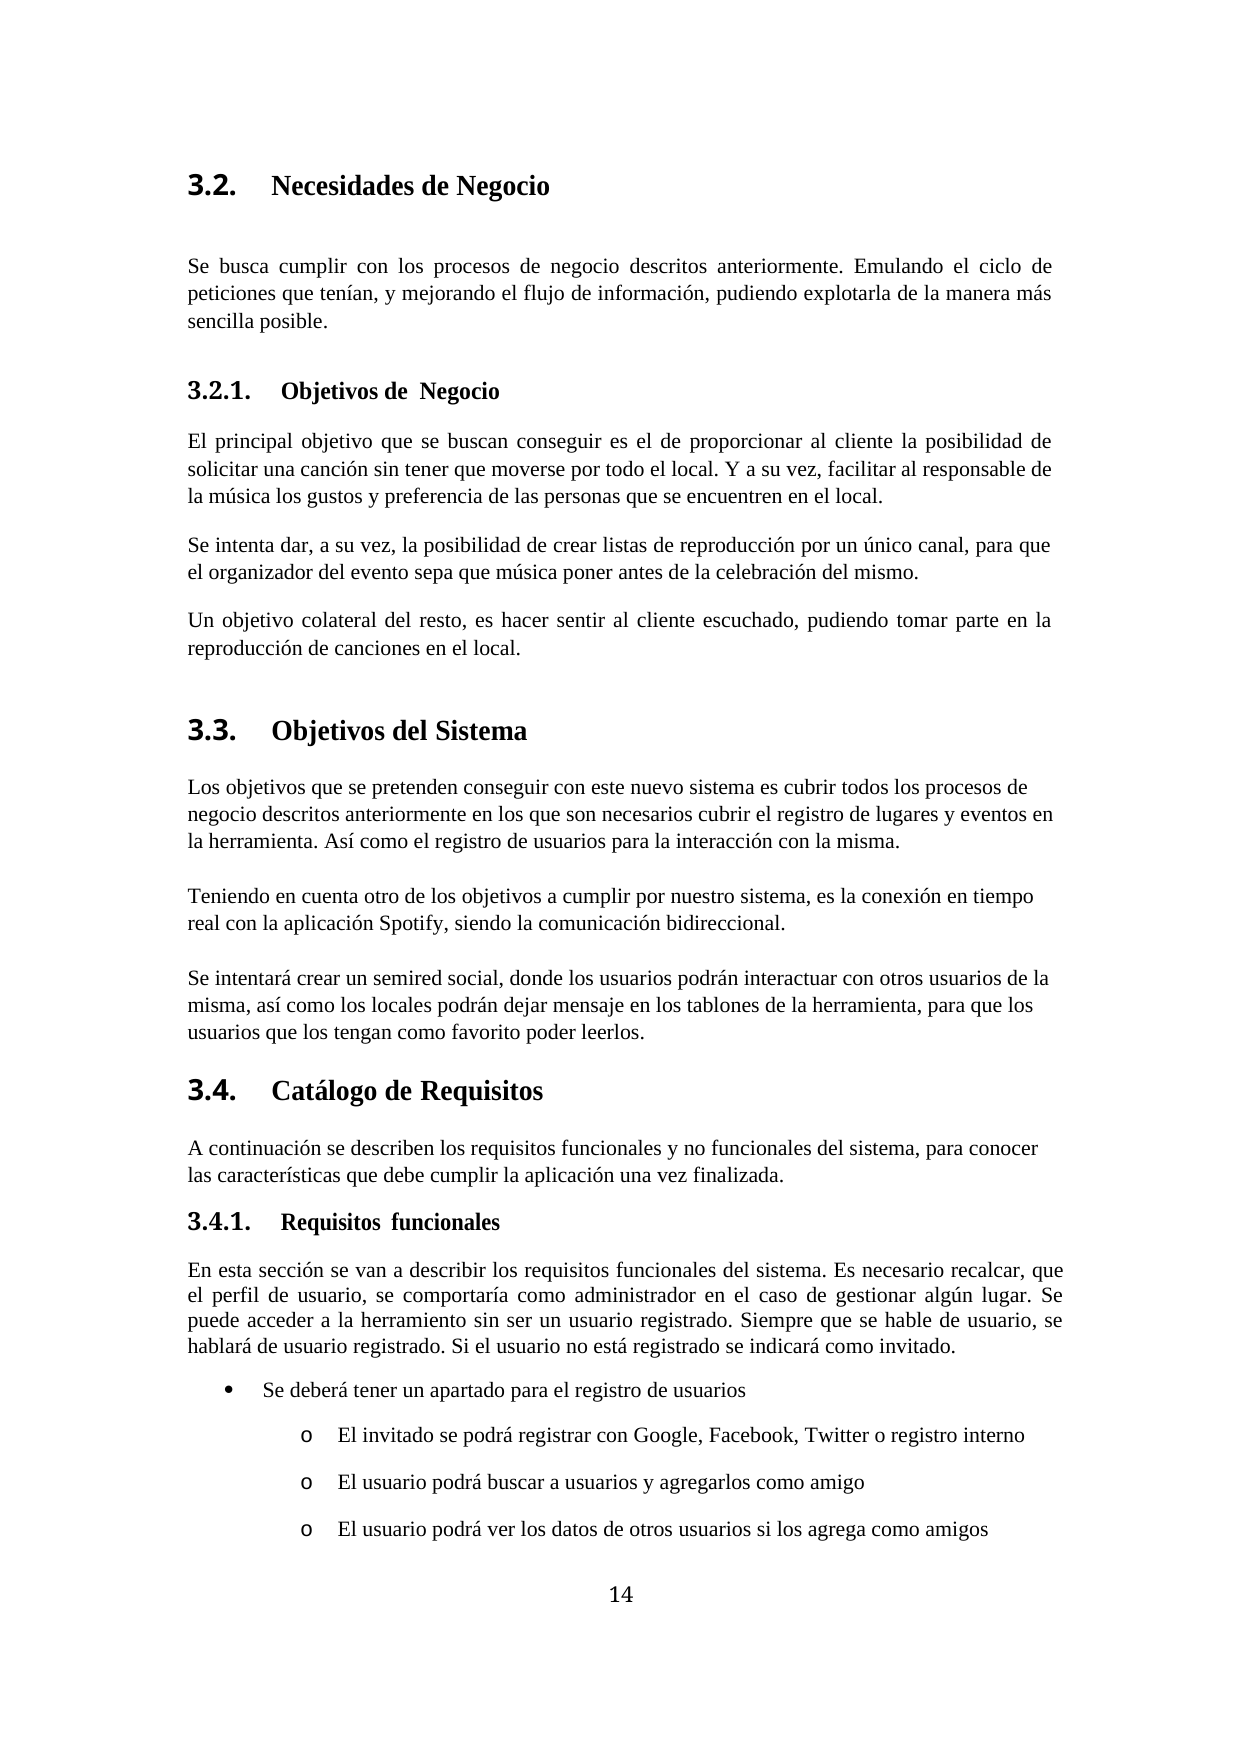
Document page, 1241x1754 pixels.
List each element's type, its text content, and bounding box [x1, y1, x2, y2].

text A continuación se describen los requisitos funcionales y no funcionales del sistema, para conocer las características que debe cumplir la aplicación una vez finalizada. [187, 1134, 1060, 1187]
text Se busca cumplir con los procesos de negocio descritos anteriormente. Emulando el ciclo de peticiones que tenían, y mejorando el flujo de información, pudiendo explotarla de la manera más sencilla posible. [187, 253, 1053, 333]
subtitle Necesidades de Negocio [187, 164, 1065, 204]
text Los objetivos que se pretenden conseguir con este nuevo sistema es cubrir todos los procesos de negocio descritos anteriormente en los que son necesarios cubrir el registro de lugares y eventos en la herramienta. Así como el registro de usuarios para la interacción con la misma. [187, 774, 1060, 854]
text Un objetivo colateral del resto, es hacer sentir al cliente escuchado, pudiendo tomar parte en la reproducción de canciones en el local. [187, 607, 1053, 660]
text Teniendo en cuenta otro de los objetivos a cumplir por nuestro sistema, es la conexión en tiempo real con la aplicación Spotify, siendo la comunicación bidireccional. [187, 883, 1060, 935]
subtitle Objetivos de Negocio [187, 373, 1065, 407]
subtitle Requisitos funcionales [187, 1203, 1065, 1237]
text Se intentará crear un semired social, donde los usuarios podrán interactuar con otros usuarios de la misma, así como los locales podrán dejar mensaje en los tablones de la herramienta, para que los usuarios que los tengan como favorito poder leerlos. [187, 964, 1060, 1044]
text El principal objetivo que se buscan conseguir es el de proporcionar al cliente la posibilidad de solicitar una canción sin tener que moverse por todo el local. Y a su vez, facilitar al responsable de la música los gustos y preferencia de las personas que se encuentren en el local. [187, 428, 1053, 508]
text Se intenta dar, a su vez, la posibilidad de crear listas de reproducción por un único canal, para que el organizador del evento sepa que música poner antes de la celebración del mismo. [187, 532, 1053, 584]
subtitle Objetivos del Sistema [187, 709, 1065, 748]
list Se deberá tener un apartado para el registro de usuarios [225, 1377, 1065, 1403]
list El invitado se podrá registrar con Google, Facebook, Twitter o registro interno [300, 1422, 1065, 1449]
list El usuario podrá buscar a usuarios y agregarlos como amigo [300, 1469, 1065, 1496]
text En esta sección se van a describir los requisitos funcionales del sistema. Es necesario recalcar, que el perfil de usuario, se comportaría como administrador en el caso de gestionar algún lugar. Se puede acceder a la herramiento sin ser un usuario registrado. Siempre que se hable de usuario, se hablará de usuario registrado. Si el usuario no está registrado se indicará como invitado. [187, 1257, 1065, 1358]
subtitle Catálogo de Requisitos [187, 1069, 1065, 1109]
list El usuario podrá ver los datos de otros usuarios si los agrega como amigos [300, 1516, 1065, 1543]
